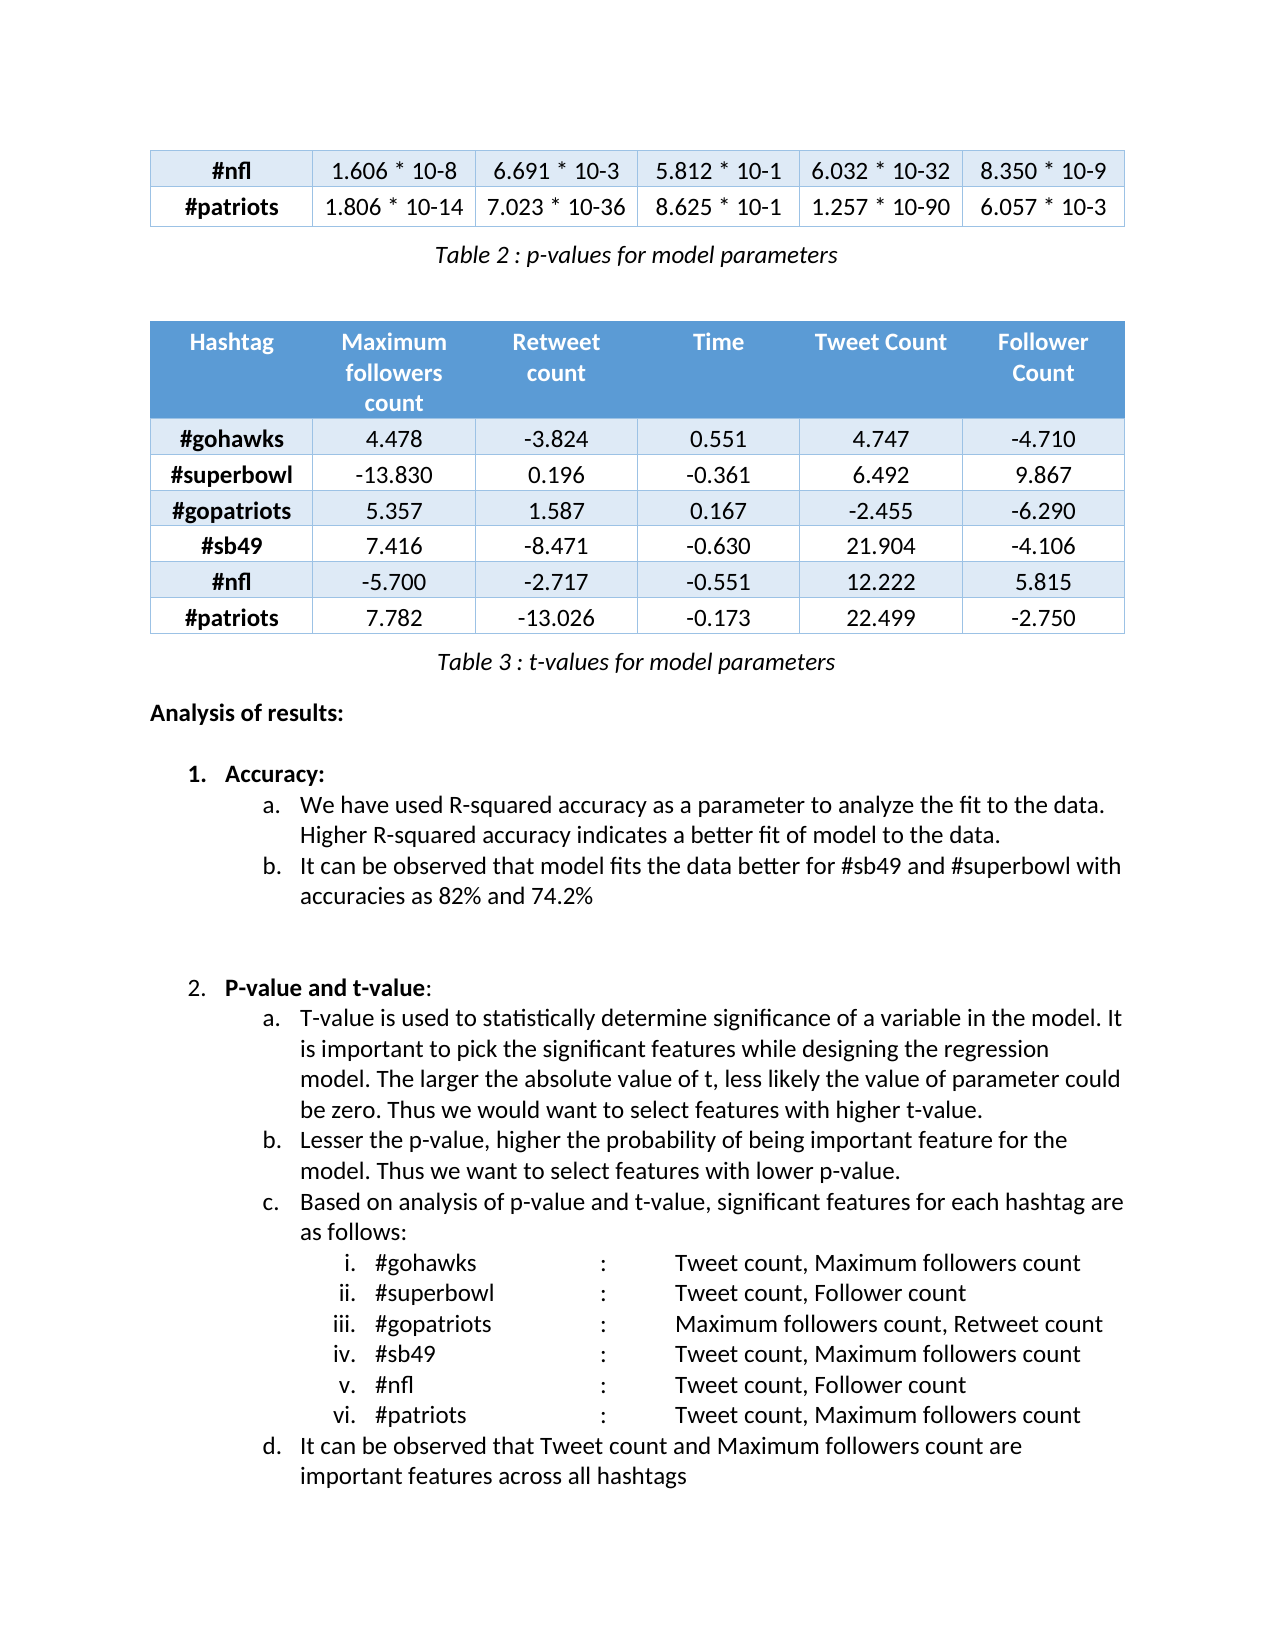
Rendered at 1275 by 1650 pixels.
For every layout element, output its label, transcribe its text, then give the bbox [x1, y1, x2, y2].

text Table 2 : p-values for model parameters [150, 239, 1125, 270]
table_cell -0.551 [638, 562, 799, 597]
list #nfl : Tweet count, Follower count [356, 1369, 1125, 1399]
table_cell #gohawks [151, 419, 312, 454]
list We have used R-squared accuracy as a parameter to analyze the fit to the data. Higher R-squared accuracy indicates a better fit of model to the data. [262, 789, 1125, 850]
table_cell 6.057 * 10-3 [963, 187, 1124, 226]
table_cell -13.026 [476, 598, 637, 632]
list #sb49 : Tweet count, Maximum followers count [356, 1338, 1125, 1369]
table_cell 8.350 * 10-9 [963, 151, 1124, 186]
table_cell 22.499 [800, 598, 962, 632]
table_cell #patriots [151, 598, 312, 632]
table_header Maximum followers count [313, 323, 475, 418]
text Table 3 : t-values for model parameters [150, 646, 1125, 677]
table_cell -5.700 [313, 562, 475, 597]
table_cell #patriots [151, 187, 312, 226]
table_header Follower Count [963, 323, 1124, 418]
table_cell -0.361 [638, 455, 799, 489]
table_cell 6.492 [800, 455, 962, 489]
list T-value is used to statistically determine significance of a variable in the model. It is important to pick the significant features while designing the regression model. The larger the absolute value of t, less likely the value of parameter could be zero. Thus we would want to select features with higher t-value. [262, 1003, 1125, 1125]
table_cell 5.812 * 10-1 [638, 151, 799, 186]
table_cell -0.630 [638, 526, 799, 561]
table_cell 8.625 * 10-1 [638, 187, 799, 226]
list #patriots : Tweet count, Maximum followers count [356, 1399, 1125, 1430]
table_cell 0.196 [476, 455, 637, 489]
table_cell #nfl [151, 151, 312, 186]
list Accuracy: [187, 758, 1125, 789]
table_cell #nfl [151, 562, 312, 597]
table_cell 4.747 [800, 419, 962, 454]
table_cell 6.032 * 10-32 [800, 151, 962, 186]
table_cell 1.606 * 10-8 [313, 151, 475, 186]
table_cell 0.167 [638, 491, 799, 525]
list It can be observed that model fits the data better for #sb49 and #superbowl with accuracies as 82% and 74.2% [262, 850, 1125, 911]
table_cell 5.815 [963, 562, 1124, 597]
table_cell 12.222 [800, 562, 962, 597]
table_cell #sb49 [151, 526, 312, 561]
list #gohawks : Tweet count, Maximum followers count [356, 1247, 1125, 1277]
table_header Time [638, 323, 799, 418]
table_cell 7.416 [313, 526, 475, 561]
table_cell -3.824 [476, 419, 637, 454]
table_cell 0.551 [638, 419, 799, 454]
table_cell 5.357 [313, 491, 475, 525]
table_header Retweet count [476, 323, 637, 418]
table_cell 4.478 [313, 419, 475, 454]
table_cell 6.691 * 10-3 [476, 151, 637, 186]
table_cell 9.867 [963, 455, 1124, 489]
table_cell -2.717 [476, 562, 637, 597]
table_cell 1.587 [476, 491, 637, 525]
list It can be observed that Tweet count and Maximum followers count are important features across all hashtags [262, 1430, 1125, 1491]
table_header Hashtag [151, 323, 312, 418]
table_cell -4.106 [963, 526, 1124, 561]
table_cell 1.257 * 10-90 [800, 187, 962, 226]
table_cell -2.455 [800, 491, 962, 525]
table_cell -4.710 [963, 419, 1124, 454]
table_cell -0.173 [638, 598, 799, 632]
table_cell 1.806 * 10-14 [313, 187, 475, 226]
text Analysis of results: [150, 697, 1125, 728]
list P-value and t-value: [187, 972, 1125, 1003]
table_cell #gopatriots [151, 491, 312, 525]
table_cell 7.782 [313, 598, 475, 632]
table_cell -8.471 [476, 526, 637, 561]
table_cell 21.904 [800, 526, 962, 561]
table_cell #superbowl [151, 455, 312, 489]
table_cell 7.023 * 10-36 [476, 187, 637, 226]
table_cell -13.830 [313, 455, 475, 489]
table_header Tweet Count [800, 323, 962, 418]
list Lesser the p-value, higher the probability of being important feature for the model. Thus we want to select features with lower p-value. [262, 1125, 1125, 1186]
list #superbowl : Tweet count, Follower count [356, 1277, 1125, 1308]
list #gopatriots : Maximum followers count, Retweet count [356, 1308, 1125, 1338]
table_cell -2.750 [963, 598, 1124, 632]
list Based on analysis of p-value and t-value, significant features for each hashtag are as follows: [262, 1186, 1125, 1247]
table_cell -6.290 [963, 491, 1124, 525]
